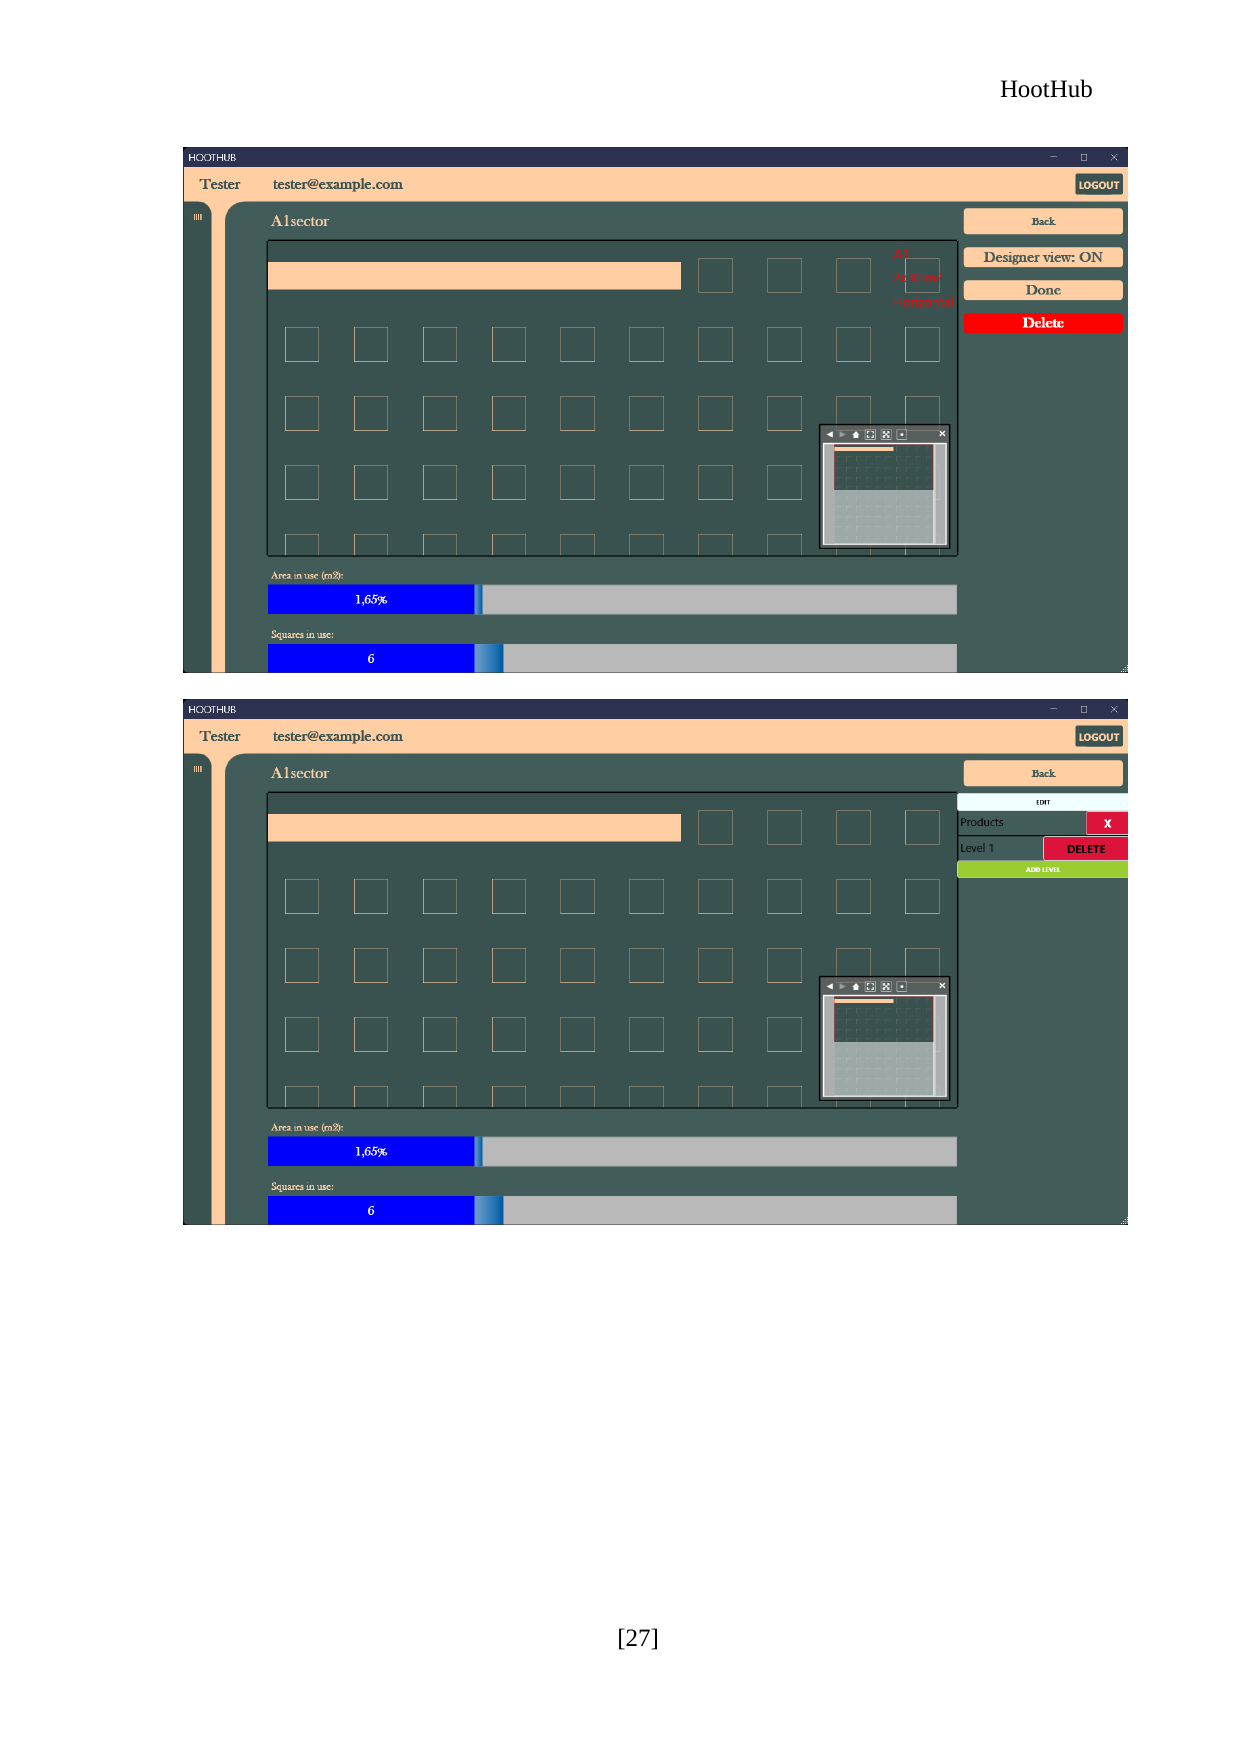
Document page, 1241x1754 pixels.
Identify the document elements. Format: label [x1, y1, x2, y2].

picture [183, 699, 1128, 1225]
picture [183, 147, 1128, 673]
